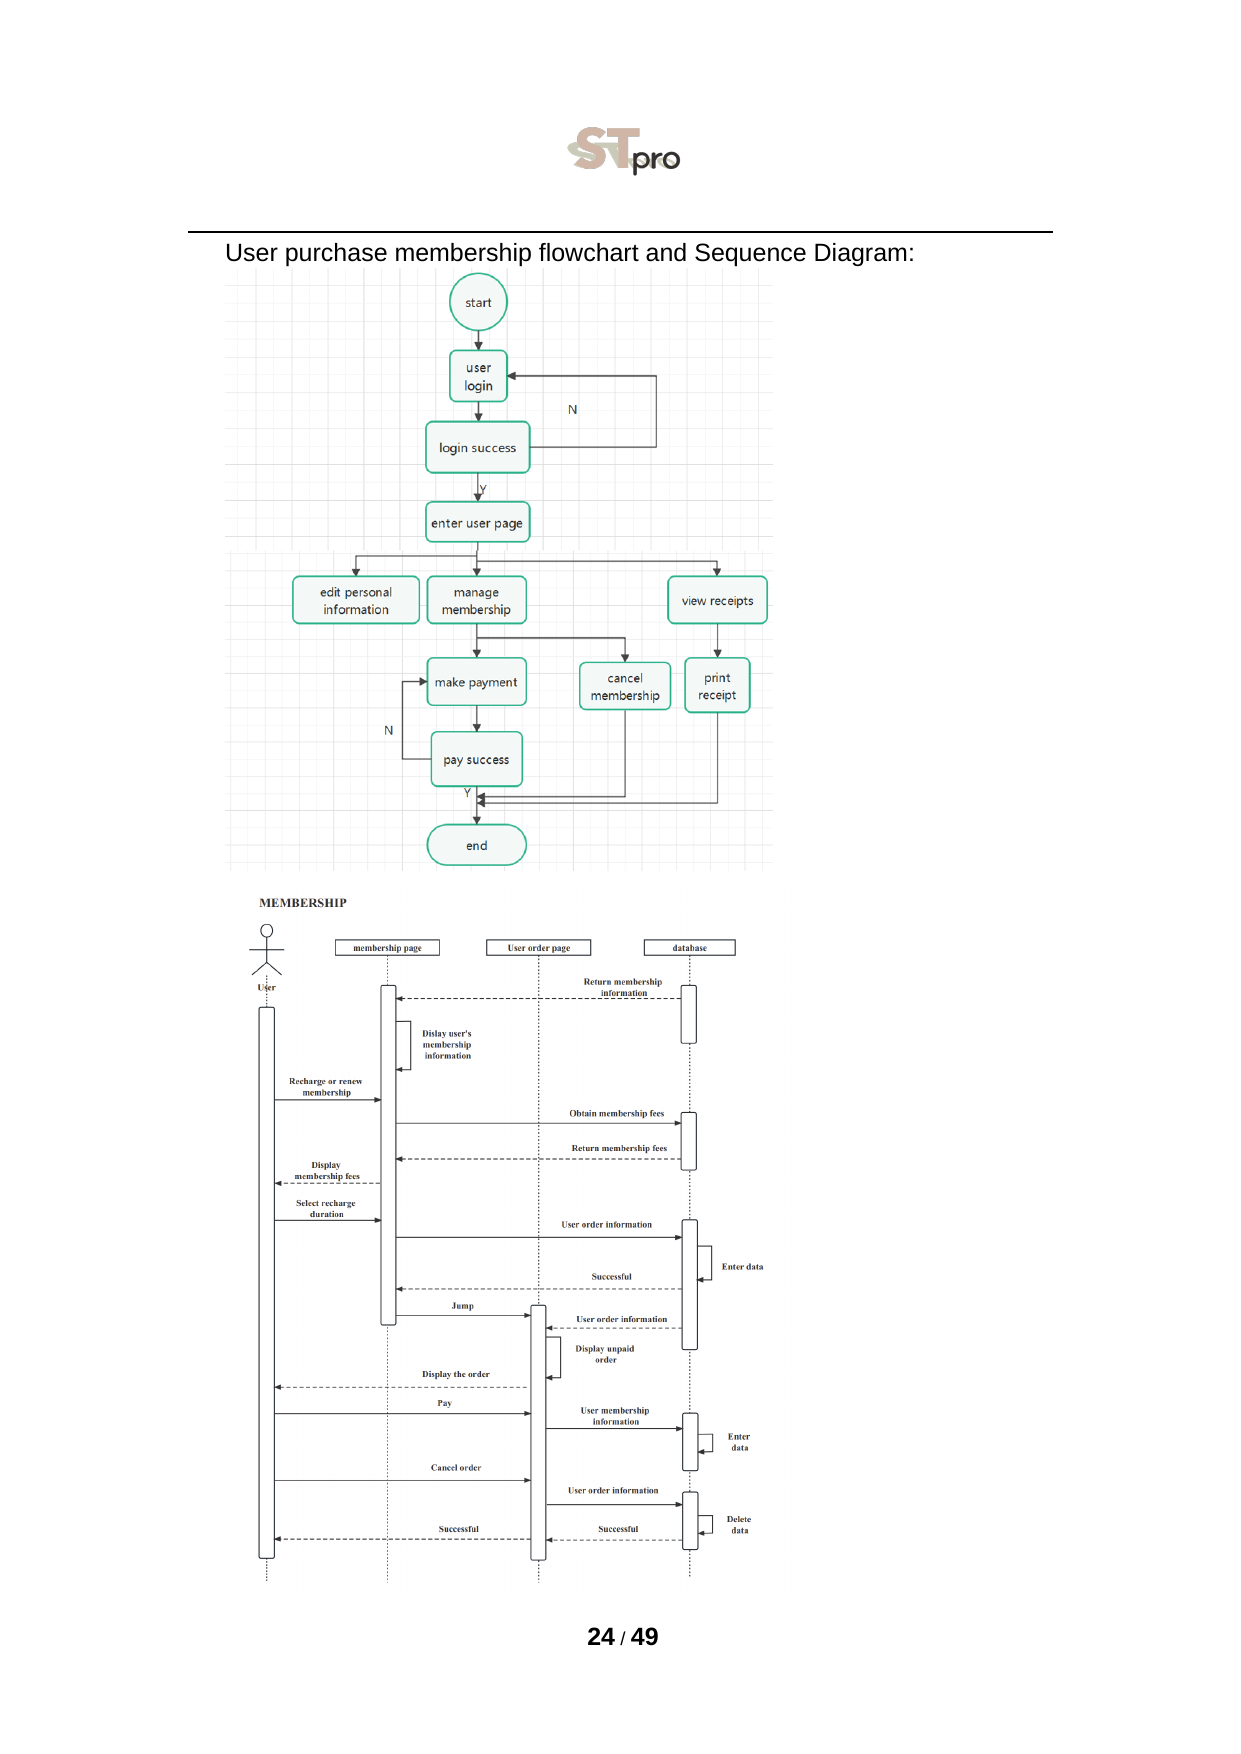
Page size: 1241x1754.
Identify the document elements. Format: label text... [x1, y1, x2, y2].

text User purchase membership flowchart and Sequence Diagram: [225, 236, 1053, 268]
picture [549, 88, 691, 230]
picture [225, 268, 773, 871]
picture [225, 886, 798, 1593]
